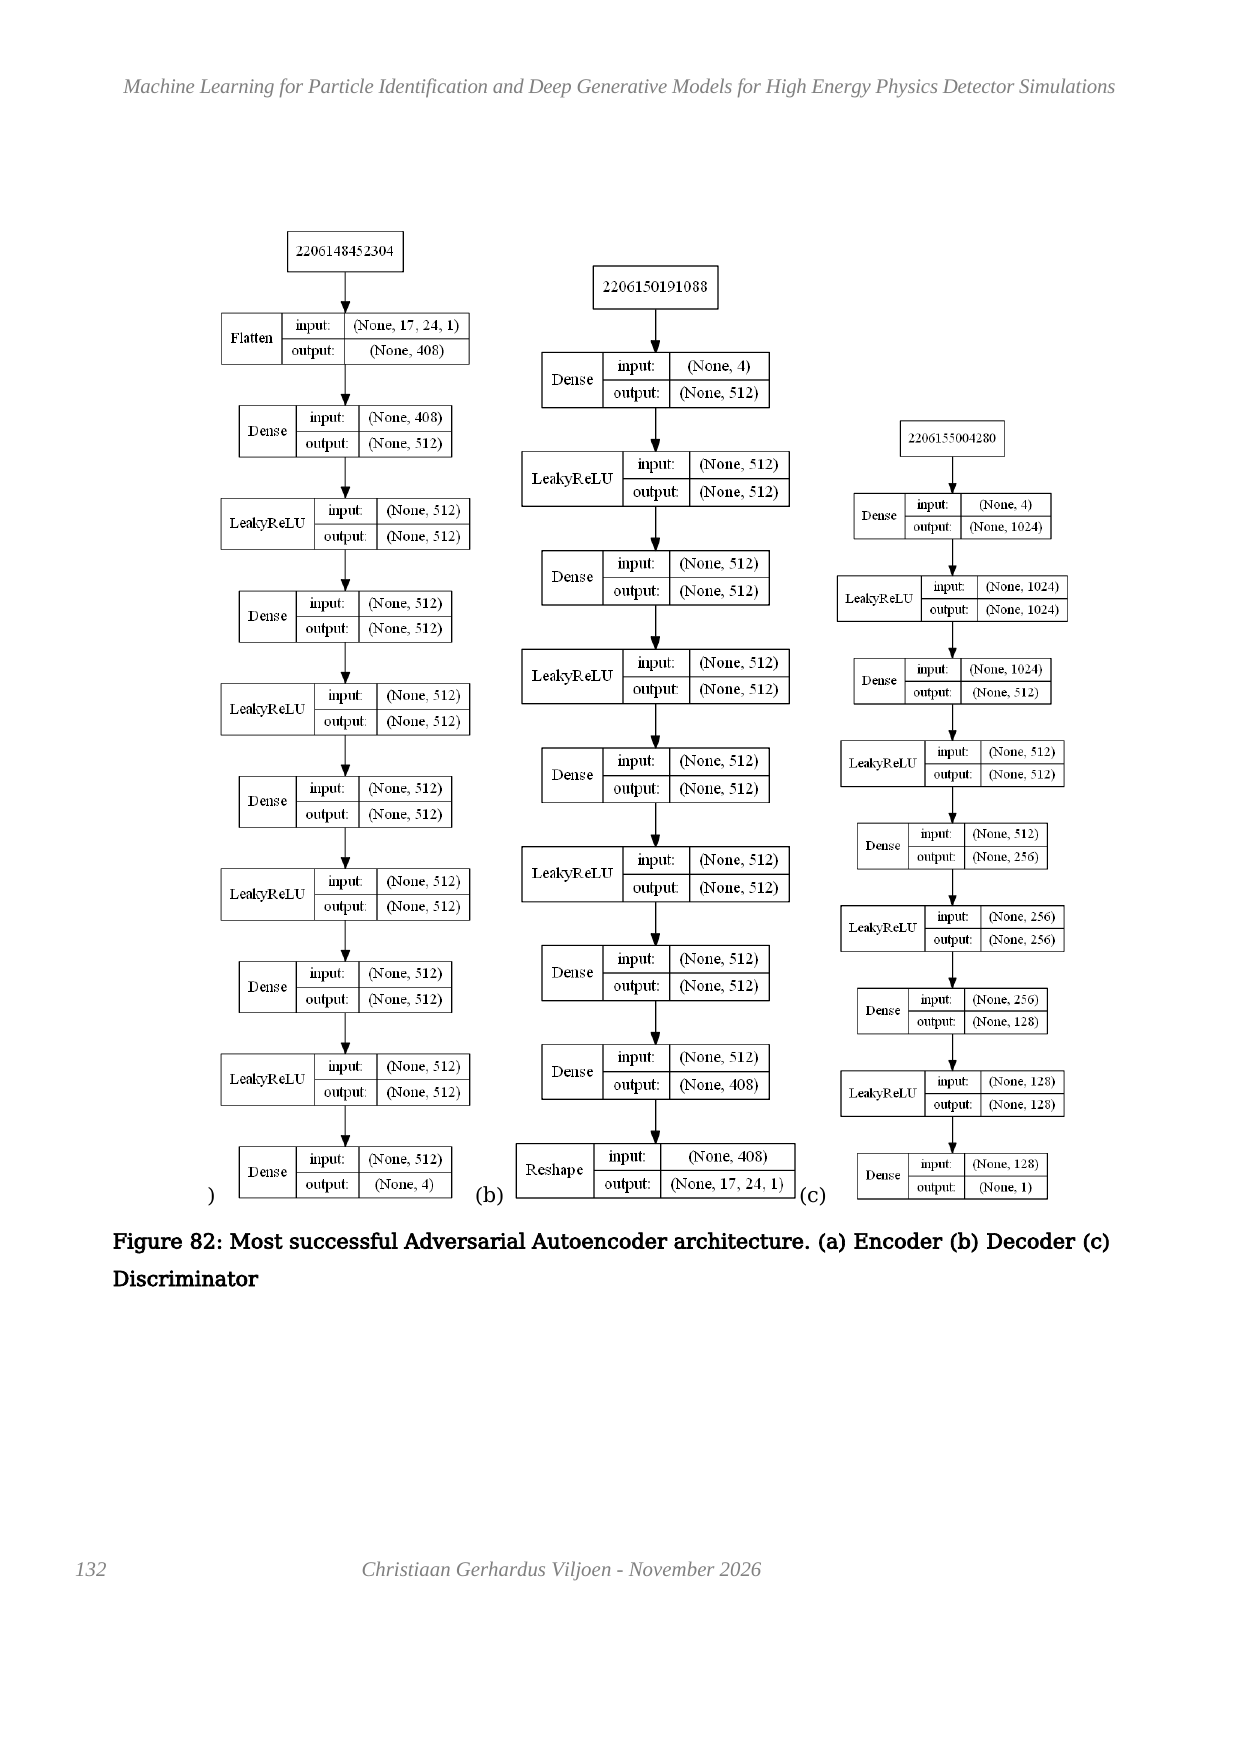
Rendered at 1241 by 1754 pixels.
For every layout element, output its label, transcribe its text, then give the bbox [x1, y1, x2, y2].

picture [511, 261, 798, 1203]
picture [216, 226, 474, 1203]
picture [833, 416, 1071, 1203]
